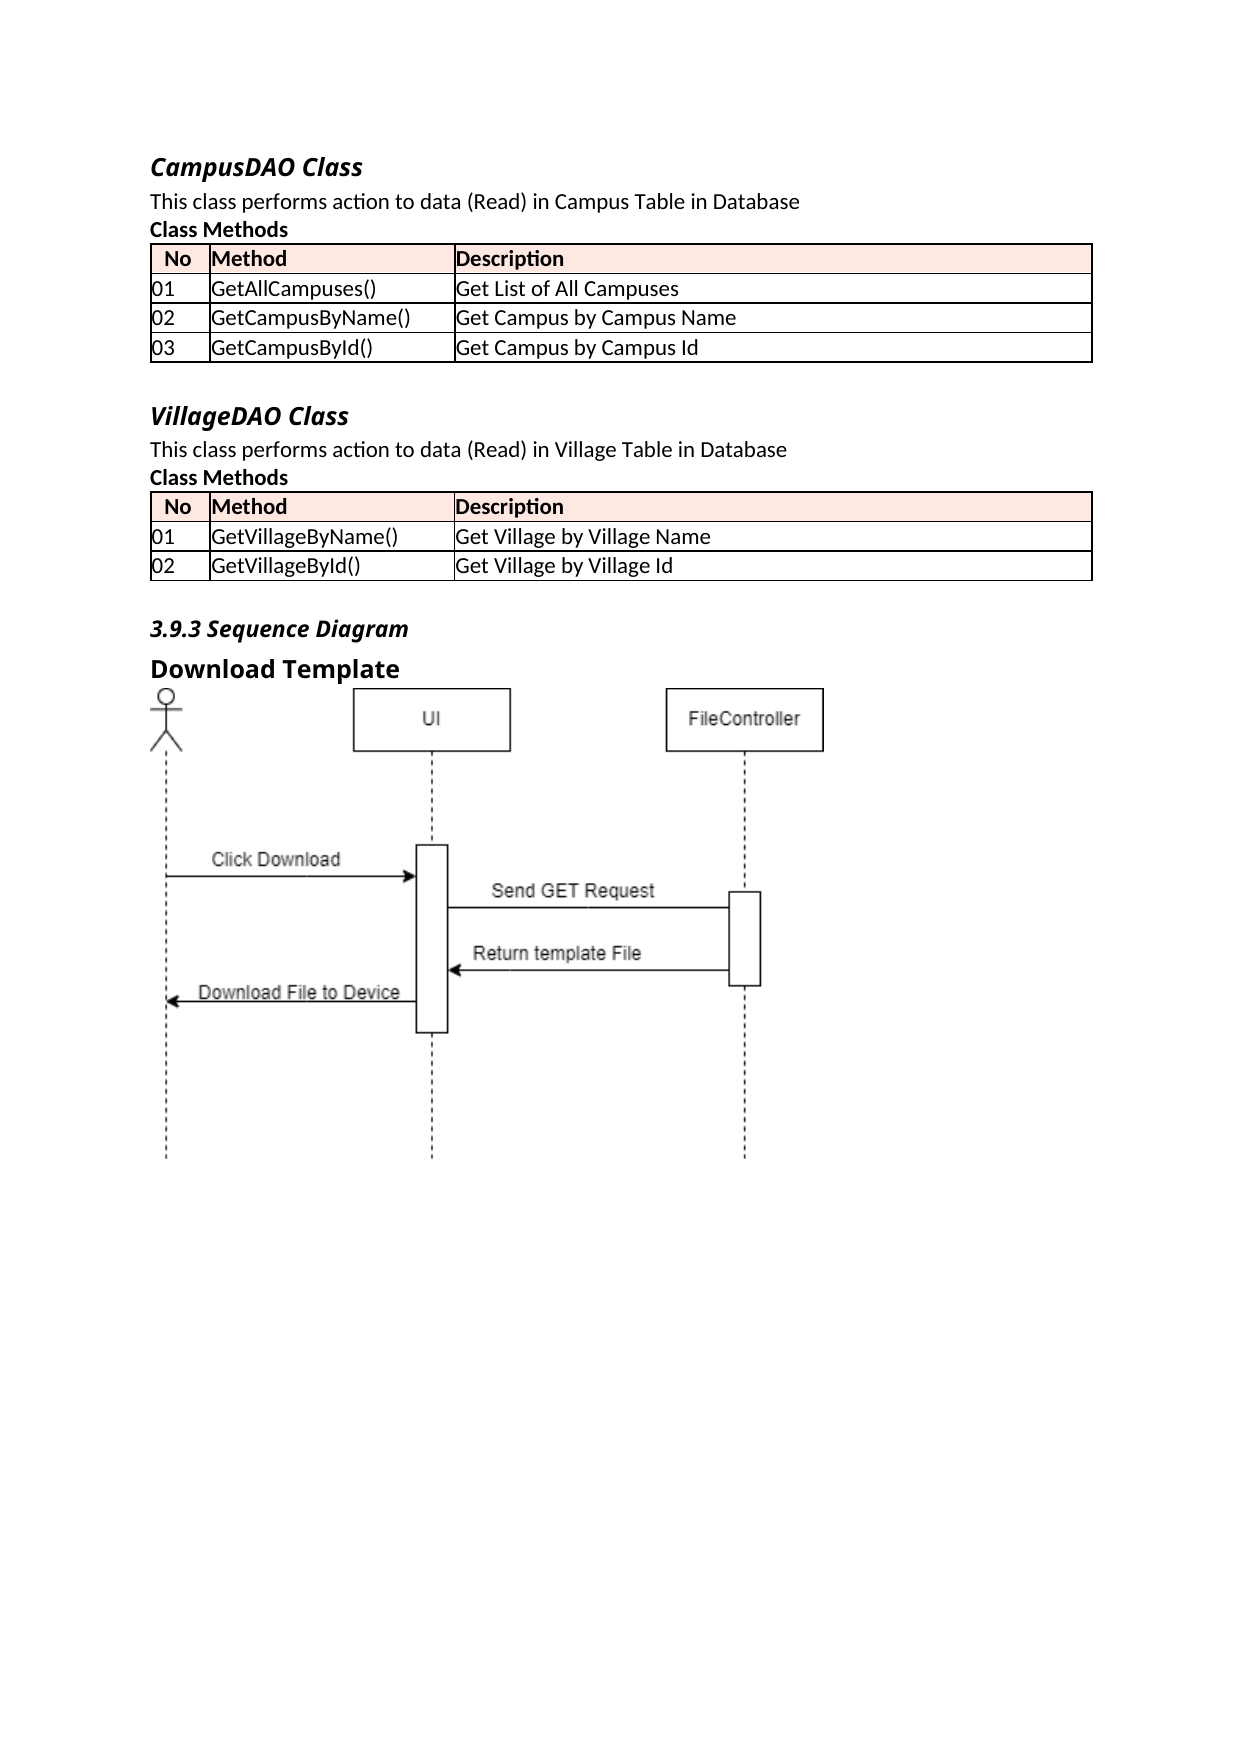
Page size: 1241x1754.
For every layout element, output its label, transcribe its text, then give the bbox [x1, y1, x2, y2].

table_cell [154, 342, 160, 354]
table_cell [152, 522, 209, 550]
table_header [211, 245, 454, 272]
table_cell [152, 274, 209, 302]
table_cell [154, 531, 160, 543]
subtitle 3.9.3 Sequence Diagram [150, 613, 1093, 645]
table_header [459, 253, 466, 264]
text Class Methods [150, 463, 1093, 491]
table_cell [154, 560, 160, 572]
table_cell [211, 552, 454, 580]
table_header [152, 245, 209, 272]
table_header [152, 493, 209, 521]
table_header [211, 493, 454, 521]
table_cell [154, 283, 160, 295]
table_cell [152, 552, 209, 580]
subtitle CampusDAO Class [150, 150, 1093, 184]
subtitle Download Template [150, 651, 1093, 685]
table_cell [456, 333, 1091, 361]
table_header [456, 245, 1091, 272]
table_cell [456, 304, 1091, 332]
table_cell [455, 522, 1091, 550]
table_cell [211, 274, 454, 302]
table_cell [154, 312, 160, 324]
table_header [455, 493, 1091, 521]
subtitle VillageDAO Class [150, 398, 1093, 432]
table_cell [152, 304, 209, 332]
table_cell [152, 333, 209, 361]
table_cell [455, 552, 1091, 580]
text This class performs action to data (Read) in Village Table in Database [150, 435, 1093, 463]
text This class performs action to data (Read) in Campus Table in Database [150, 187, 1093, 215]
picture [150, 688, 824, 1159]
text Class Methods [150, 215, 1093, 243]
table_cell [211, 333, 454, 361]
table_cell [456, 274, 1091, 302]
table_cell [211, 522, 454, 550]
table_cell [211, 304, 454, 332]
